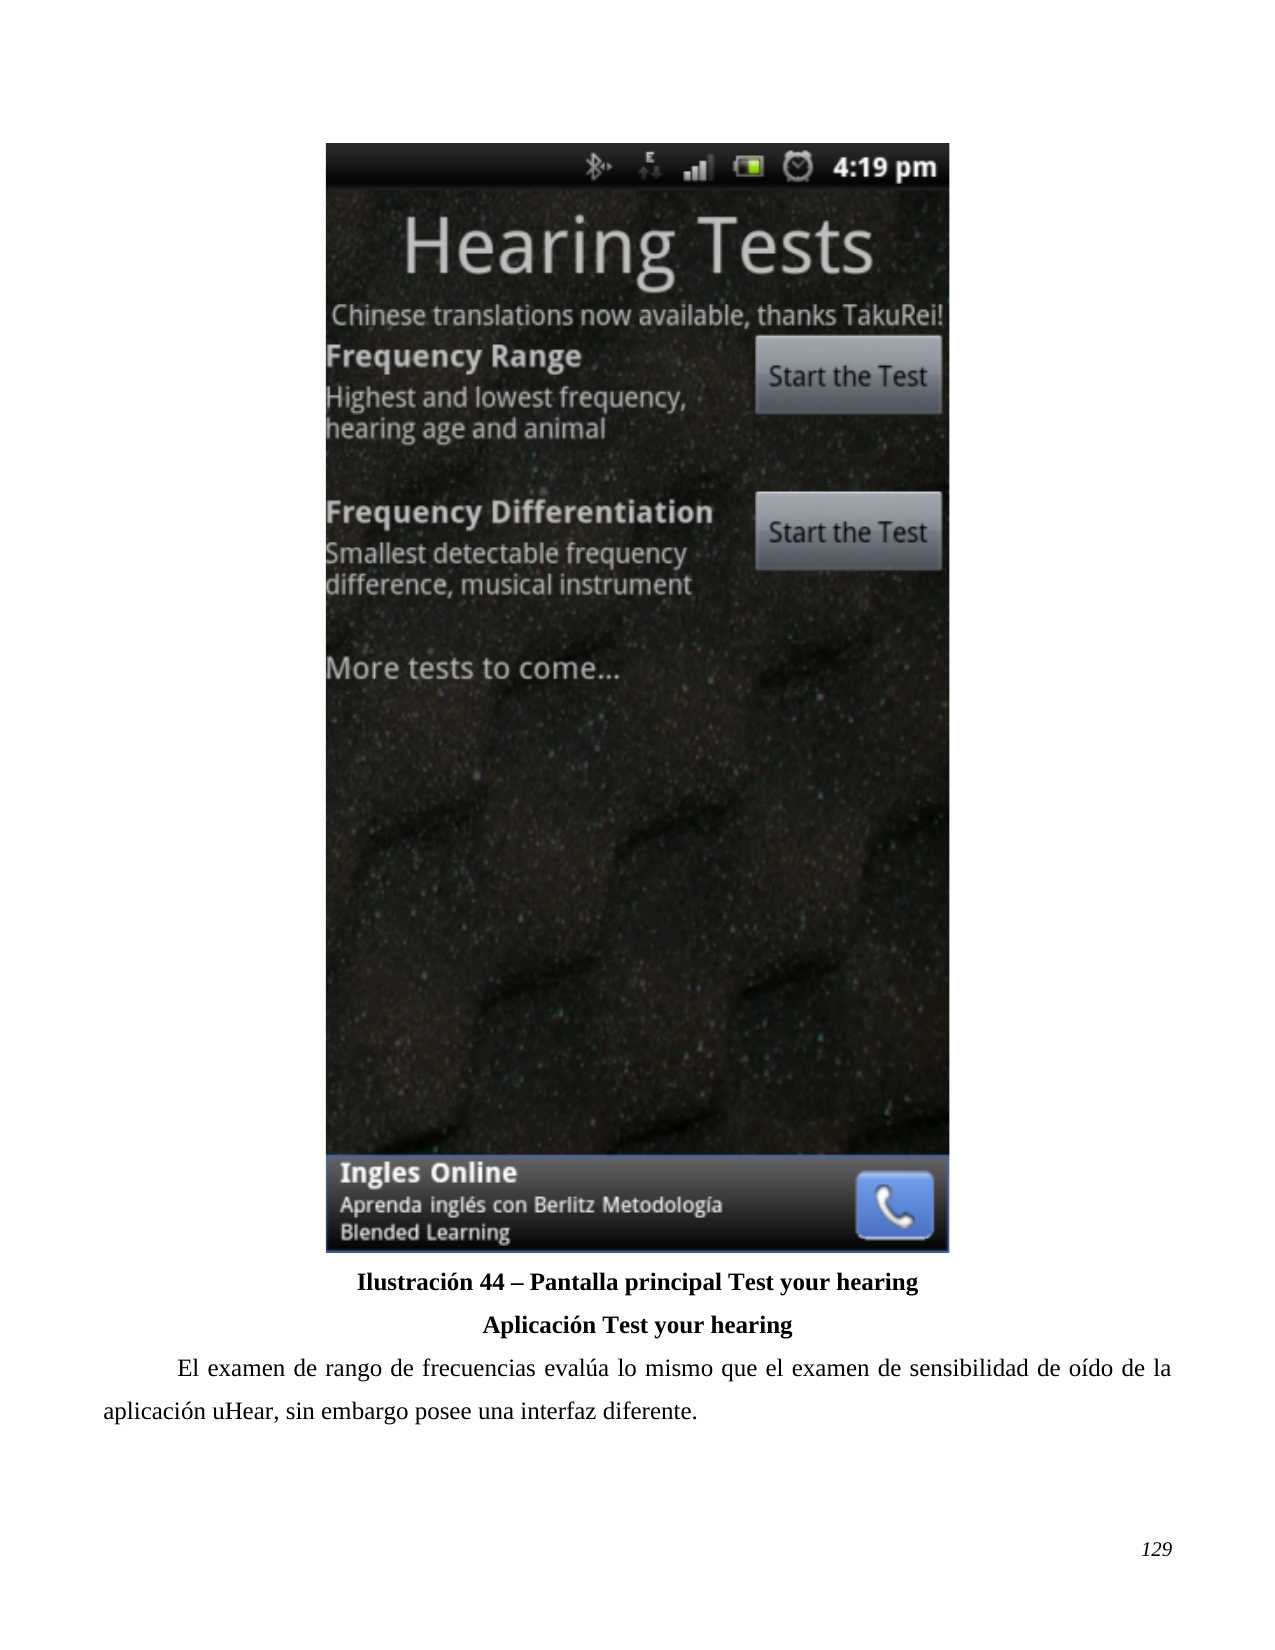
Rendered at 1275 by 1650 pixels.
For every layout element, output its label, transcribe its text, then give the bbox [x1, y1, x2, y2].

text Ilustración 44 – Pantalla principal Test your hearing [103, 1267, 1172, 1296]
text Aplicación Test your hearing [103, 1310, 1172, 1339]
text El examen de rango de frecuencias evalúa lo mismo que el examen de sensibilidad de oído de la aplicación uHear, sin embargo posee una interfaz diferente. [103, 1353, 1172, 1425]
picture [325, 143, 950, 1253]
